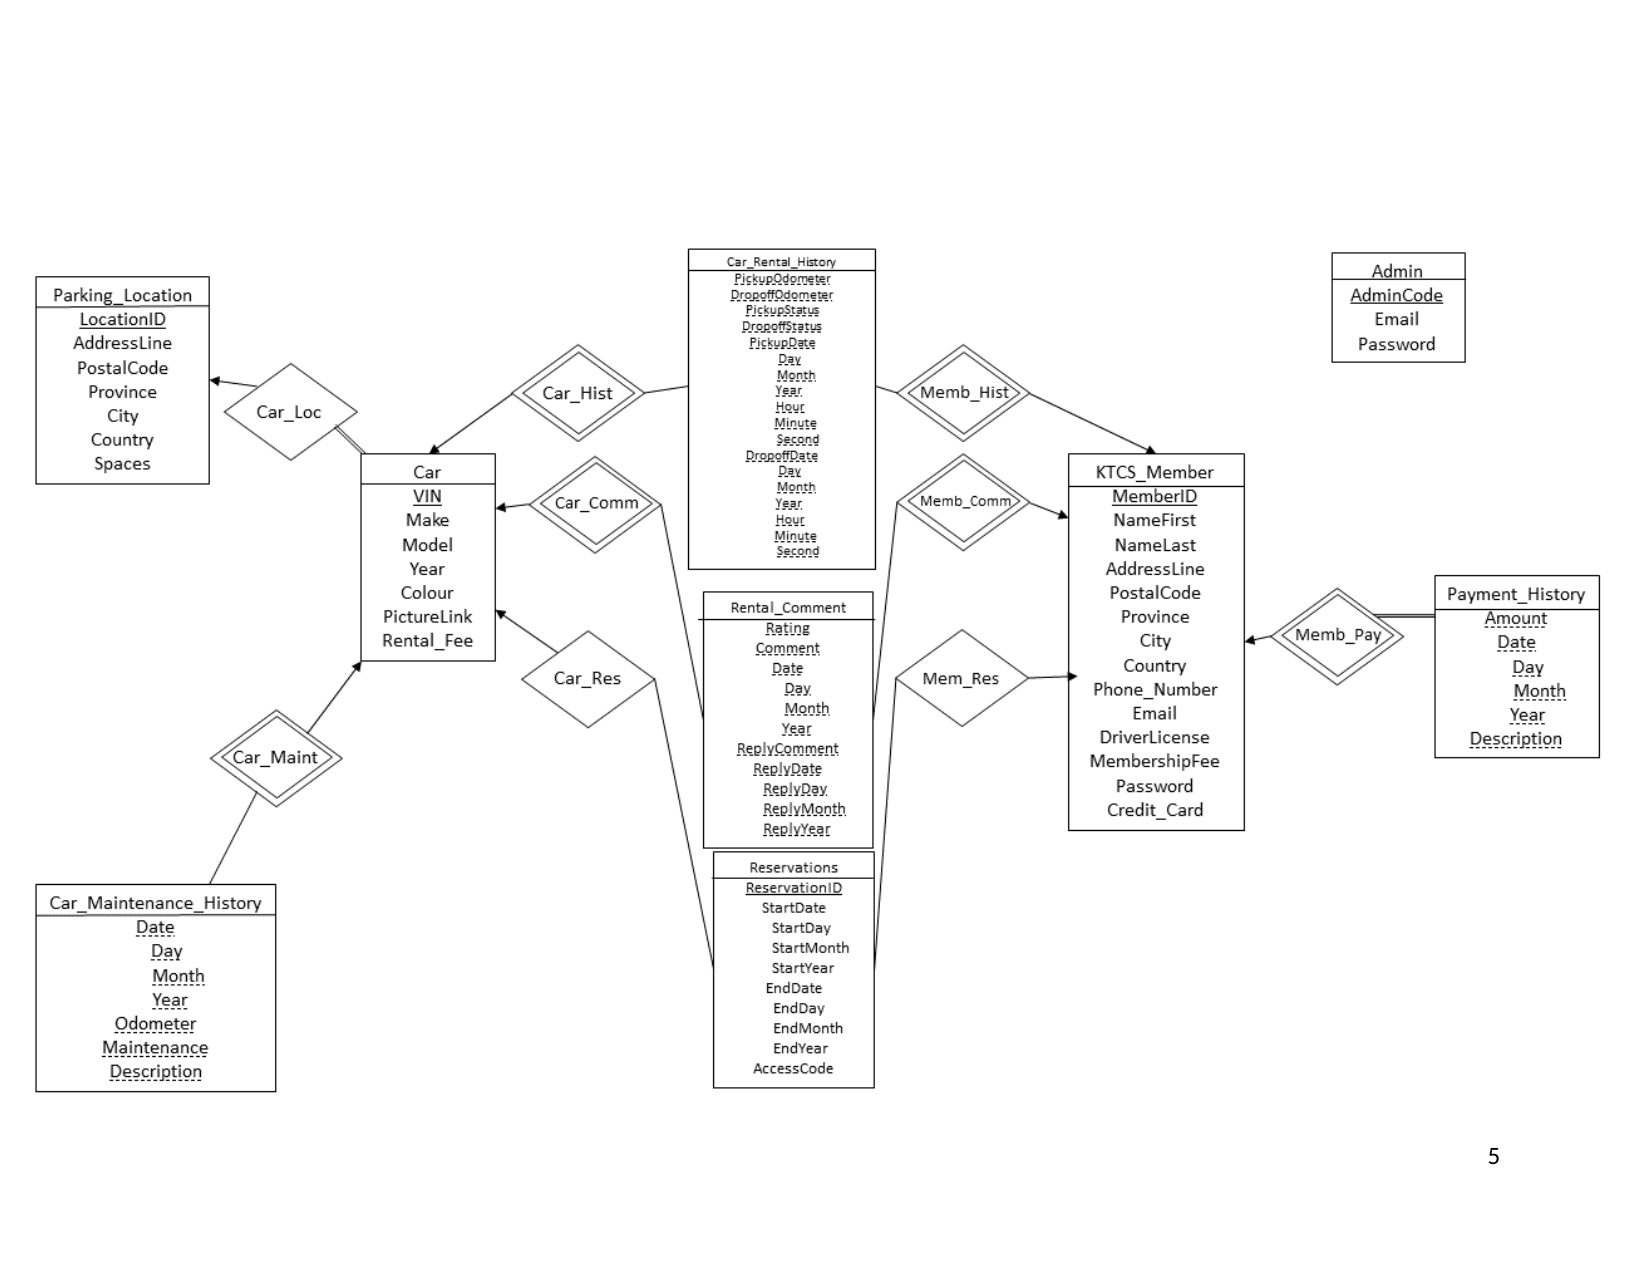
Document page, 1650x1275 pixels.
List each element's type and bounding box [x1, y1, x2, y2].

picture [18, 212, 1618, 1112]
